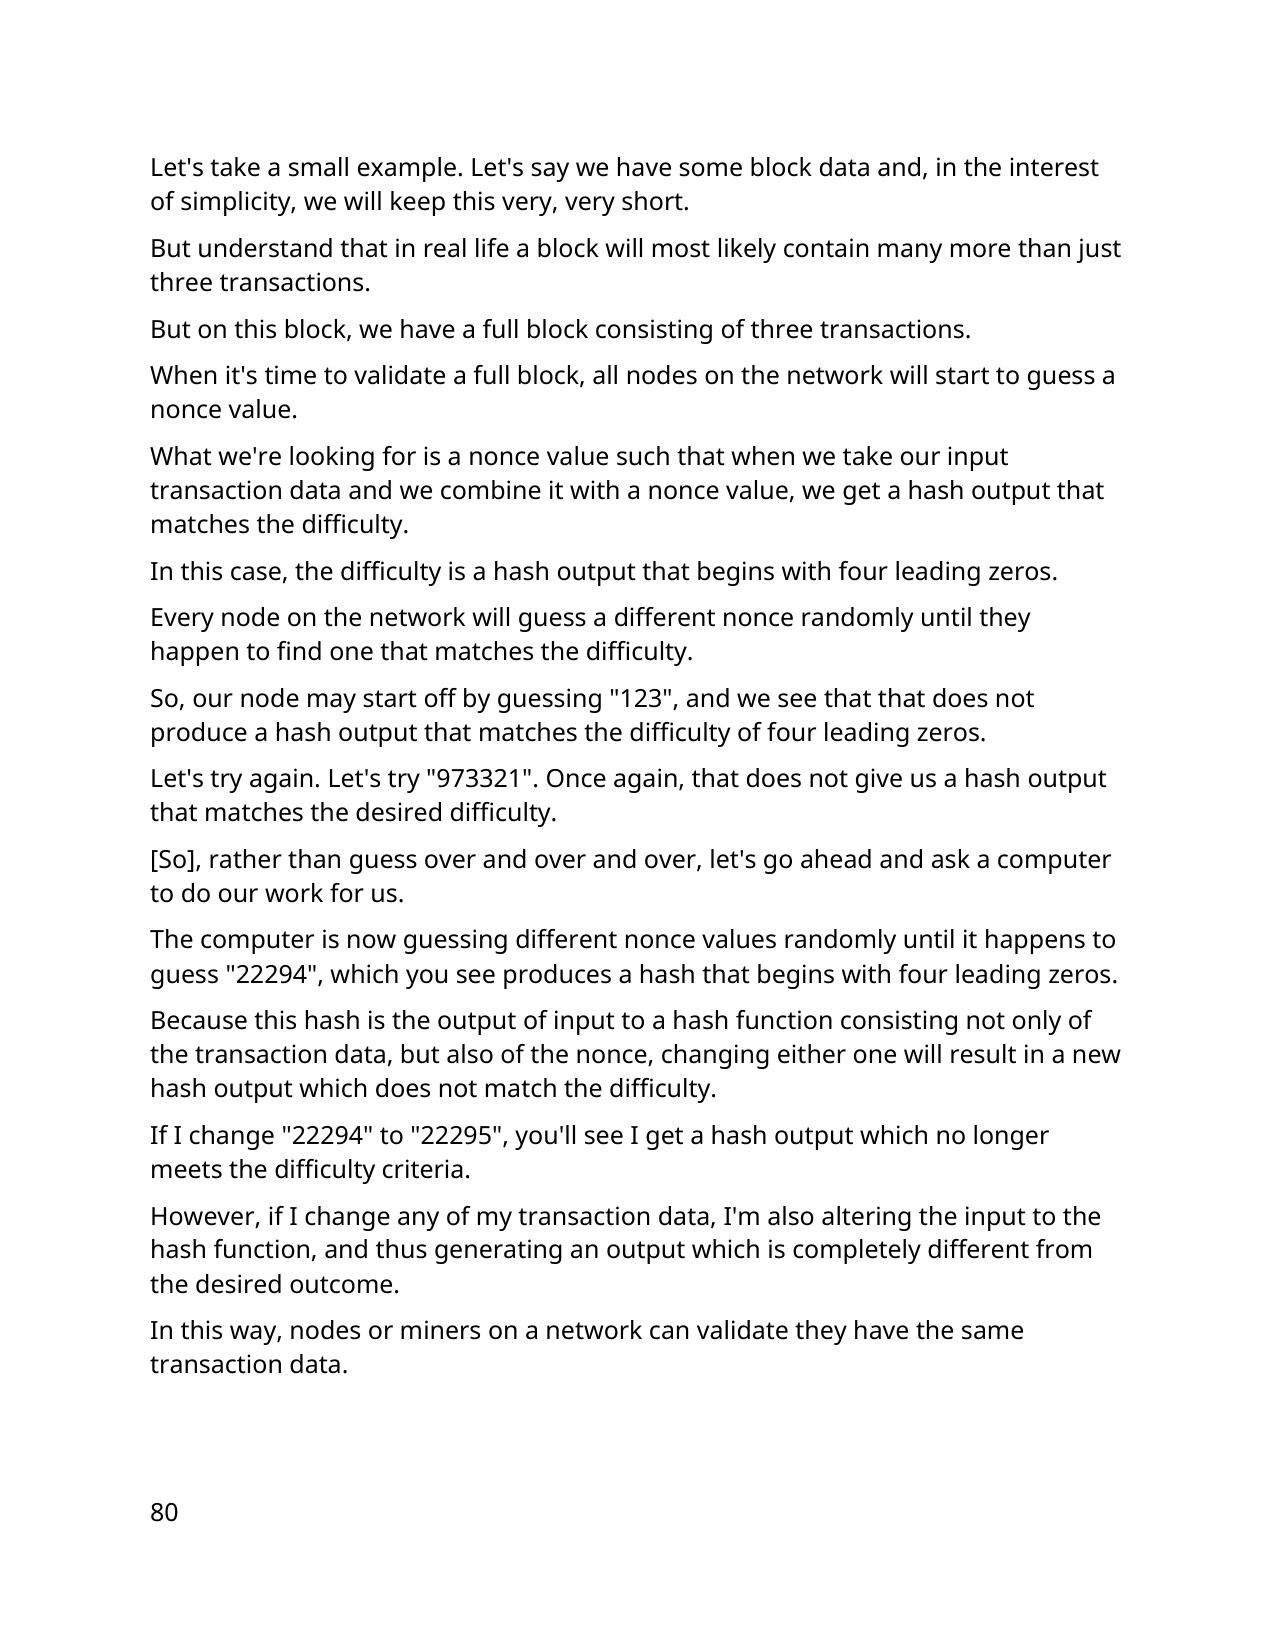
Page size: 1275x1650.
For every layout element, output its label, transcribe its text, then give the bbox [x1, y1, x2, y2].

text In this case, the difficulty is a hash output that begins with four leading zeros. [150, 553, 1125, 587]
text So, our node may start off by guessing "123", and we see that that does not produce a hash output that matches the difficulty of four leading zeros. [150, 680, 1125, 748]
text However, if I change any of my transaction data, I'm also altering the input to the hash function, and thus generating an output which is completely different from the desired outcome. [150, 1198, 1125, 1300]
text Because this hash is the output of input to a hash function consisting not only of the transaction data, but also of the nonce, changing either one will result in a new hash output which does not match the difficulty. [150, 1003, 1125, 1105]
text But on this block, we have a full block consisting of three transactions. [150, 311, 1125, 345]
text But understand that in real life a block will most likely contain many more than just three transactions. [150, 231, 1125, 299]
text In this way, nodes or miners on a network can validate they have the same transaction data. [150, 1313, 1125, 1381]
text Every node on the network will guess a different nonce randomly until they happen to find one that matches the difficulty. [150, 600, 1125, 668]
text Let's take a small example. Let's say we have some block data and, in the interest of simplicity, we will keep this very, very short. [150, 150, 1125, 218]
text [So], rather than guess over and over and over, let's go ahead and ask a computer to do our work for us. [150, 842, 1125, 910]
text When it's time to validate a full block, all nodes on the network will start to guess a nonce value. [150, 358, 1125, 426]
text If I change "22294" to "22295", you'll see I get a hash output which no longer meets the difficulty criteria. [150, 1117, 1125, 1186]
text The computer is now guessing different nonce values randomly until it happens to guess "22294", which you see produces a hash that begins with four leading zeros. [150, 922, 1125, 990]
text What we're looking for is a nonce value such that when we take our input transaction data and we combine it with a nonce value, we get a hash output that matches the difficulty. [150, 438, 1125, 541]
text Let's try again. Let's try "973321". Once again, that does not give us a hash output that matches the desired difficulty. [150, 761, 1125, 829]
